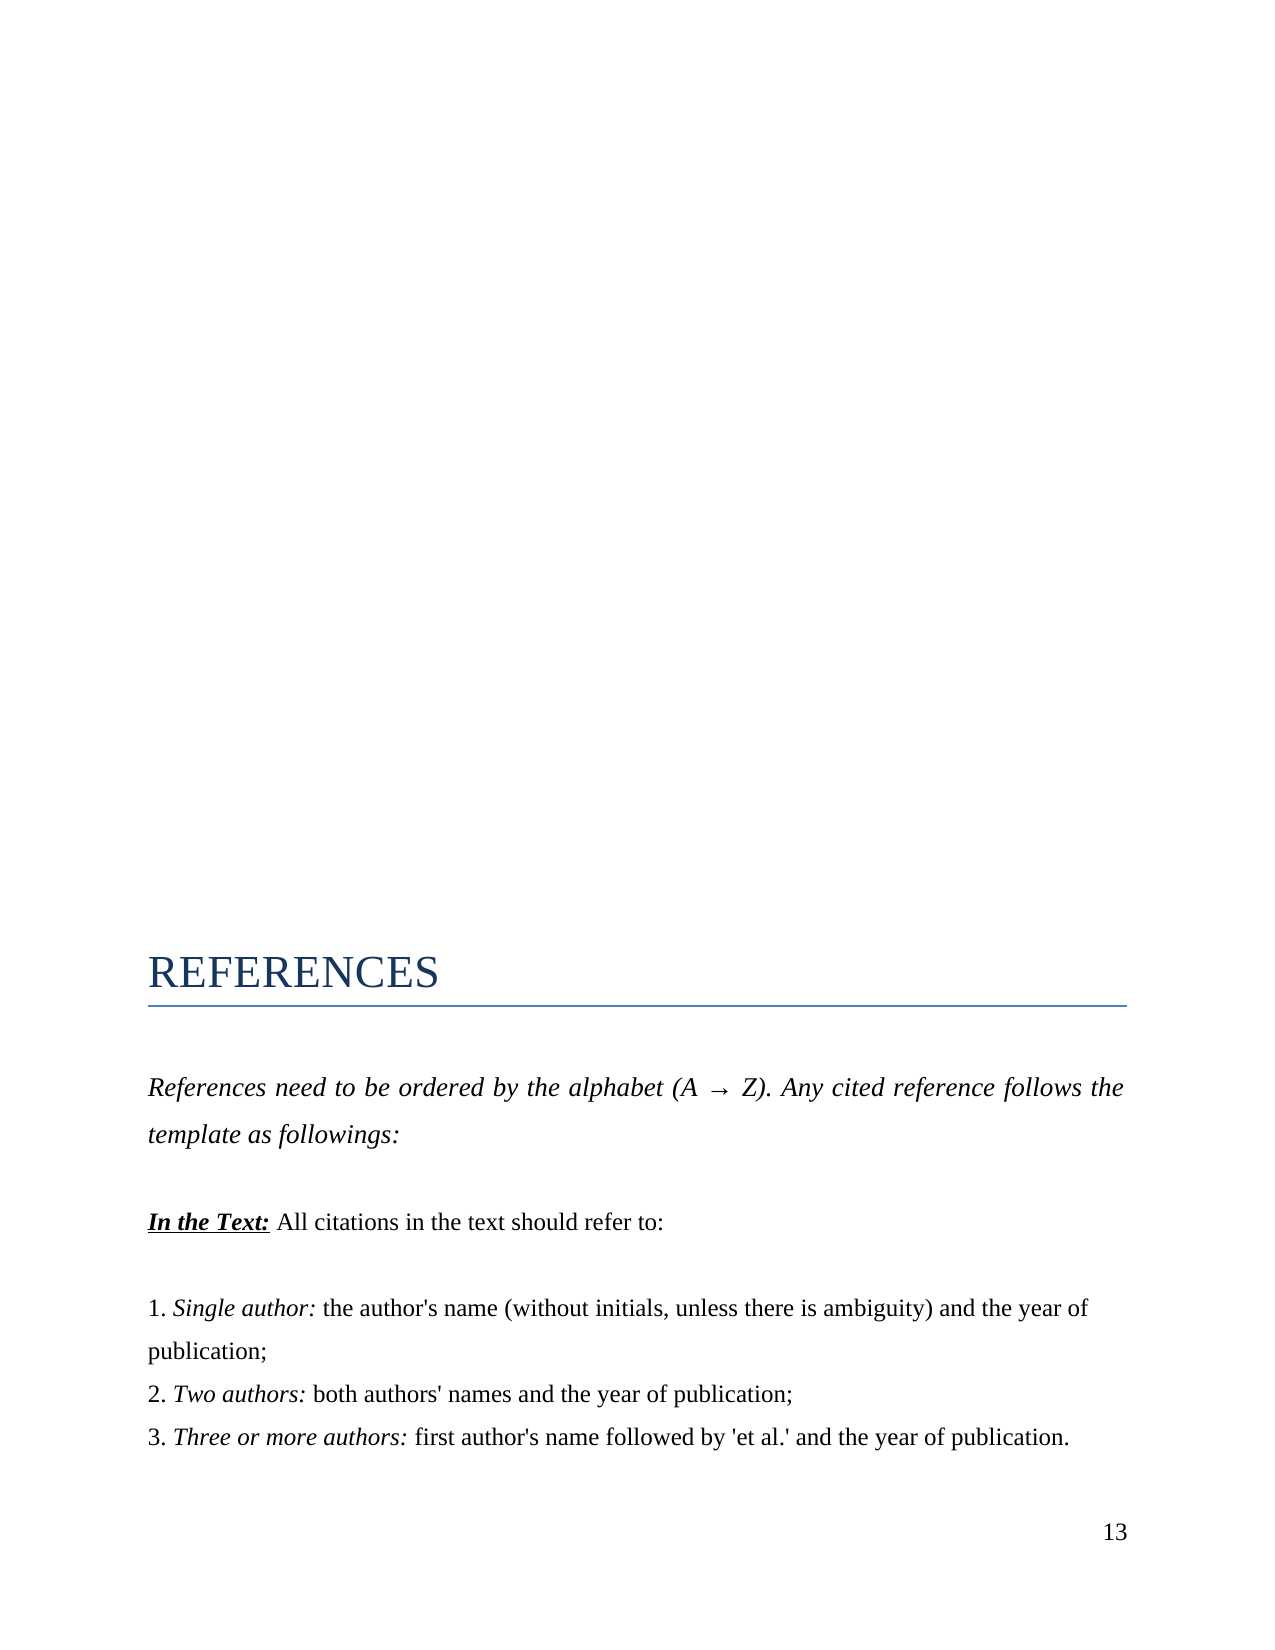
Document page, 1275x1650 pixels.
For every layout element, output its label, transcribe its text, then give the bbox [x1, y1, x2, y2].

subtitle REFERENCES [148, 944, 1127, 1005]
text References need to be ordered by the alphabet (A → Z). Any cited reference follows the template as followings: [148, 1071, 1127, 1149]
text 2. Two authors: both authors' names and the year of publication; [148, 1379, 1127, 1408]
text 3. Three or more authors: first author's name followed by 'et al.' and the year of publication. [148, 1422, 1127, 1451]
text In the Text: All citations in the text should refer to: [148, 1207, 1127, 1236]
text 1. Single author: the author's name (without initials, unless there is ambiguity) and the year of publication; [148, 1293, 1127, 1365]
